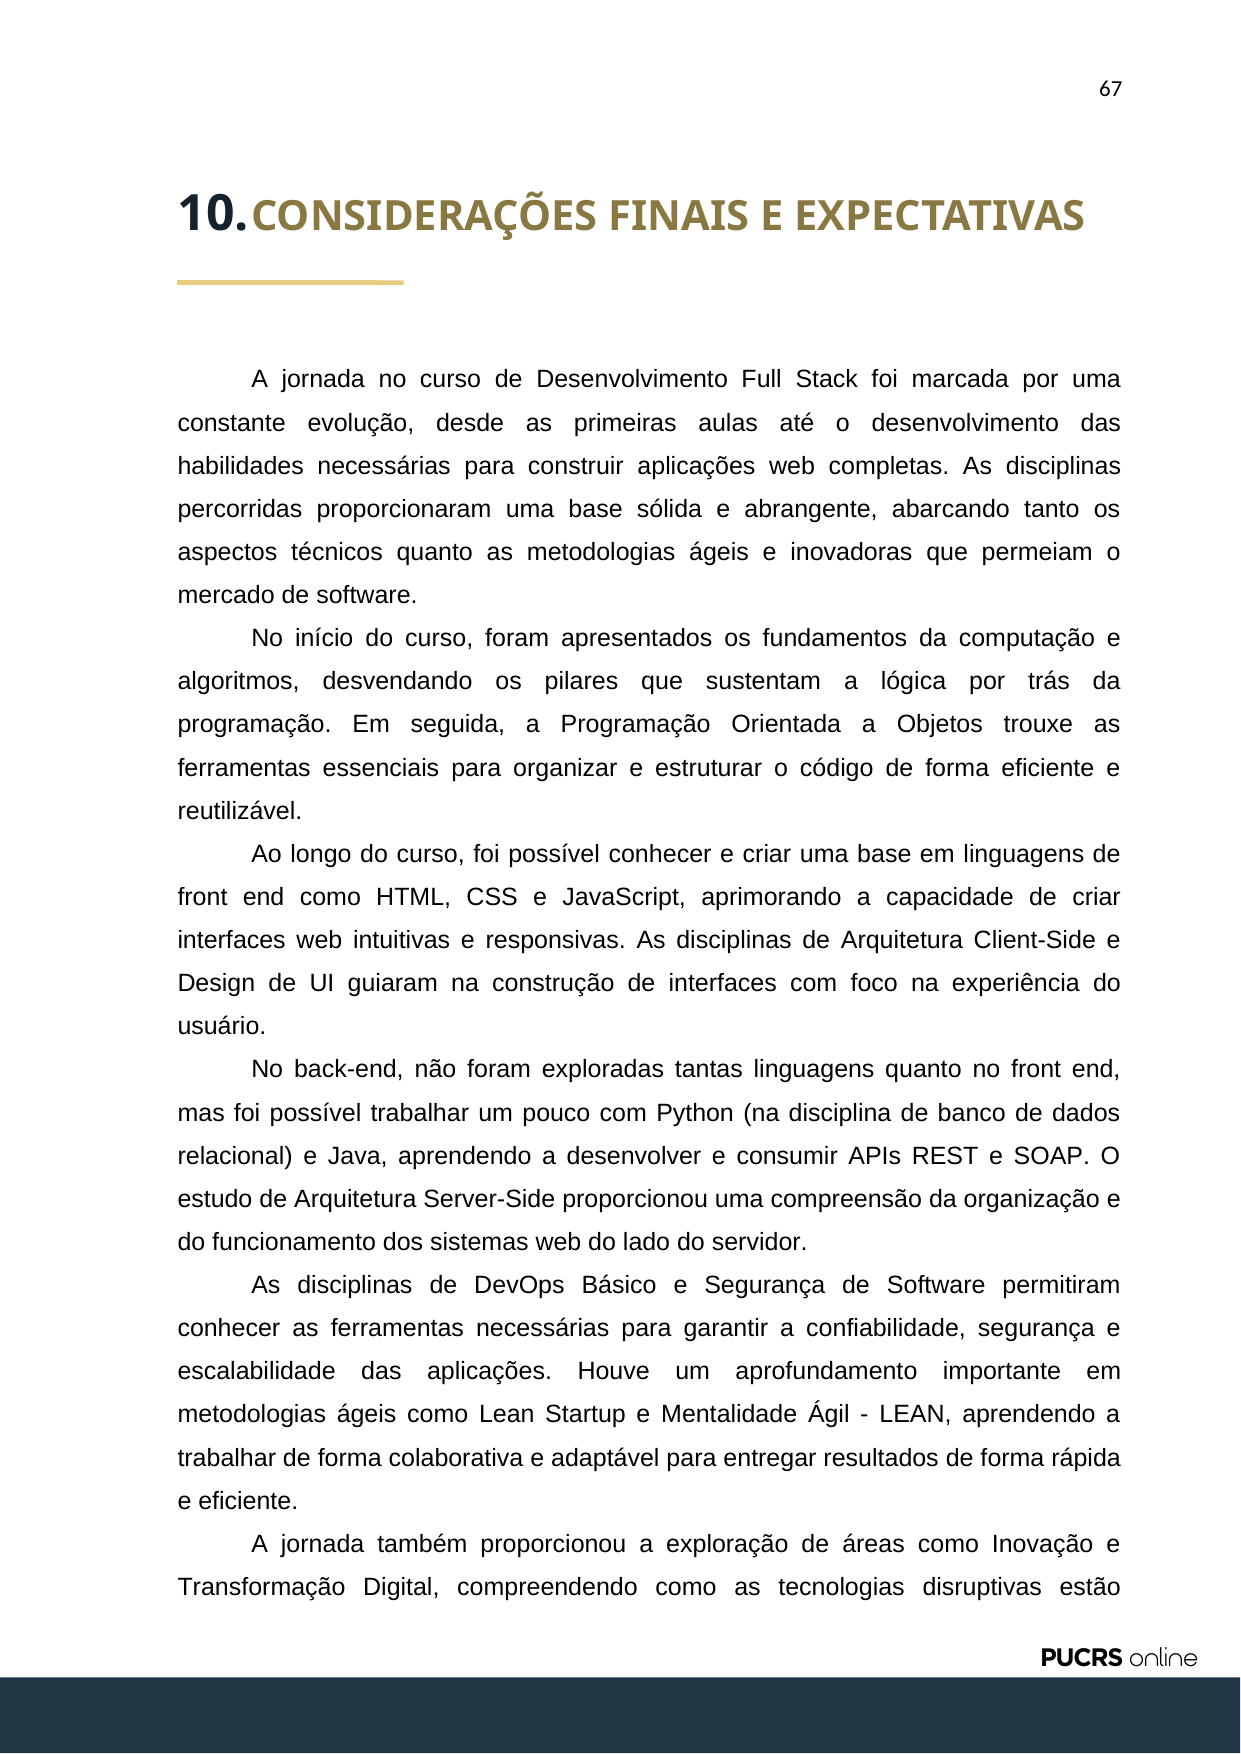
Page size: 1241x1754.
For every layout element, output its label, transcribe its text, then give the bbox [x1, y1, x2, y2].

picture [1040, 1646, 1198, 1668]
text Ao longo do curso, foi possível conhecer e criar uma base em linguagens de front end como HTML, CSS e JavaScript, aprimorando a capacidade de criar interfaces web intuitivas e responsivas. As disciplinas de Arquitetura Client-Side e Design de UI guiaram na construção de interfaces com foco na experiência do usuário. [177, 839, 1122, 1040]
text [177, 1529, 1122, 1601]
text No back-end, não foram exploradas tantas linguagens quanto no front end, mas foi possível trabalhar um pouco com Python (na disciplina de banco de dados relacional) e Java, aprendendo a desenvolver e consumir APIs REST e SOAP. O estudo de Arquitetura Server-Side proporcionou uma compreensão da organização e do funcionamento dos sistemas web do lado do servidor. [177, 1054, 1122, 1256]
subtitle Considerações finais e expectativas [177, 177, 1122, 245]
text As disciplinas de DevOps Básico e Segurança de Software permitiram conhecer as ferramentas necessárias para garantir a confiabilidade, segurança e escalabilidade das aplicações. Houve um aprofundamento importante em metodologias ágeis como Lean Startup e Mentalidade Ágil - LEAN, aprendendo a trabalhar de forma colaborativa e adaptável para entregar resultados de forma rápida e eficiente. [177, 1270, 1122, 1514]
text No início do curso, foram apresentados os fundamentos da computação e algoritmos, desvendando os pilares que sustentam a lógica por trás da programação. Em seguida, a Programação Orientada a Objetos trouxe as ferramentas essenciais para organizar e estruturar o código de forma eficiente e reutilizável. [177, 623, 1122, 824]
text A jornada no curso de Desenvolvimento Full Stack foi marcada por uma constante evolução, desde as primeiras aulas até o desenvolvimento das habilidades necessárias para construir aplicações web completas. As disciplinas percorridas proporcionaram uma base sólida e abrangente, abarcando tanto os aspectos técnicos quanto as metodologias ágeis e inovadoras que permeiam o mercado de software. [177, 364, 1122, 609]
